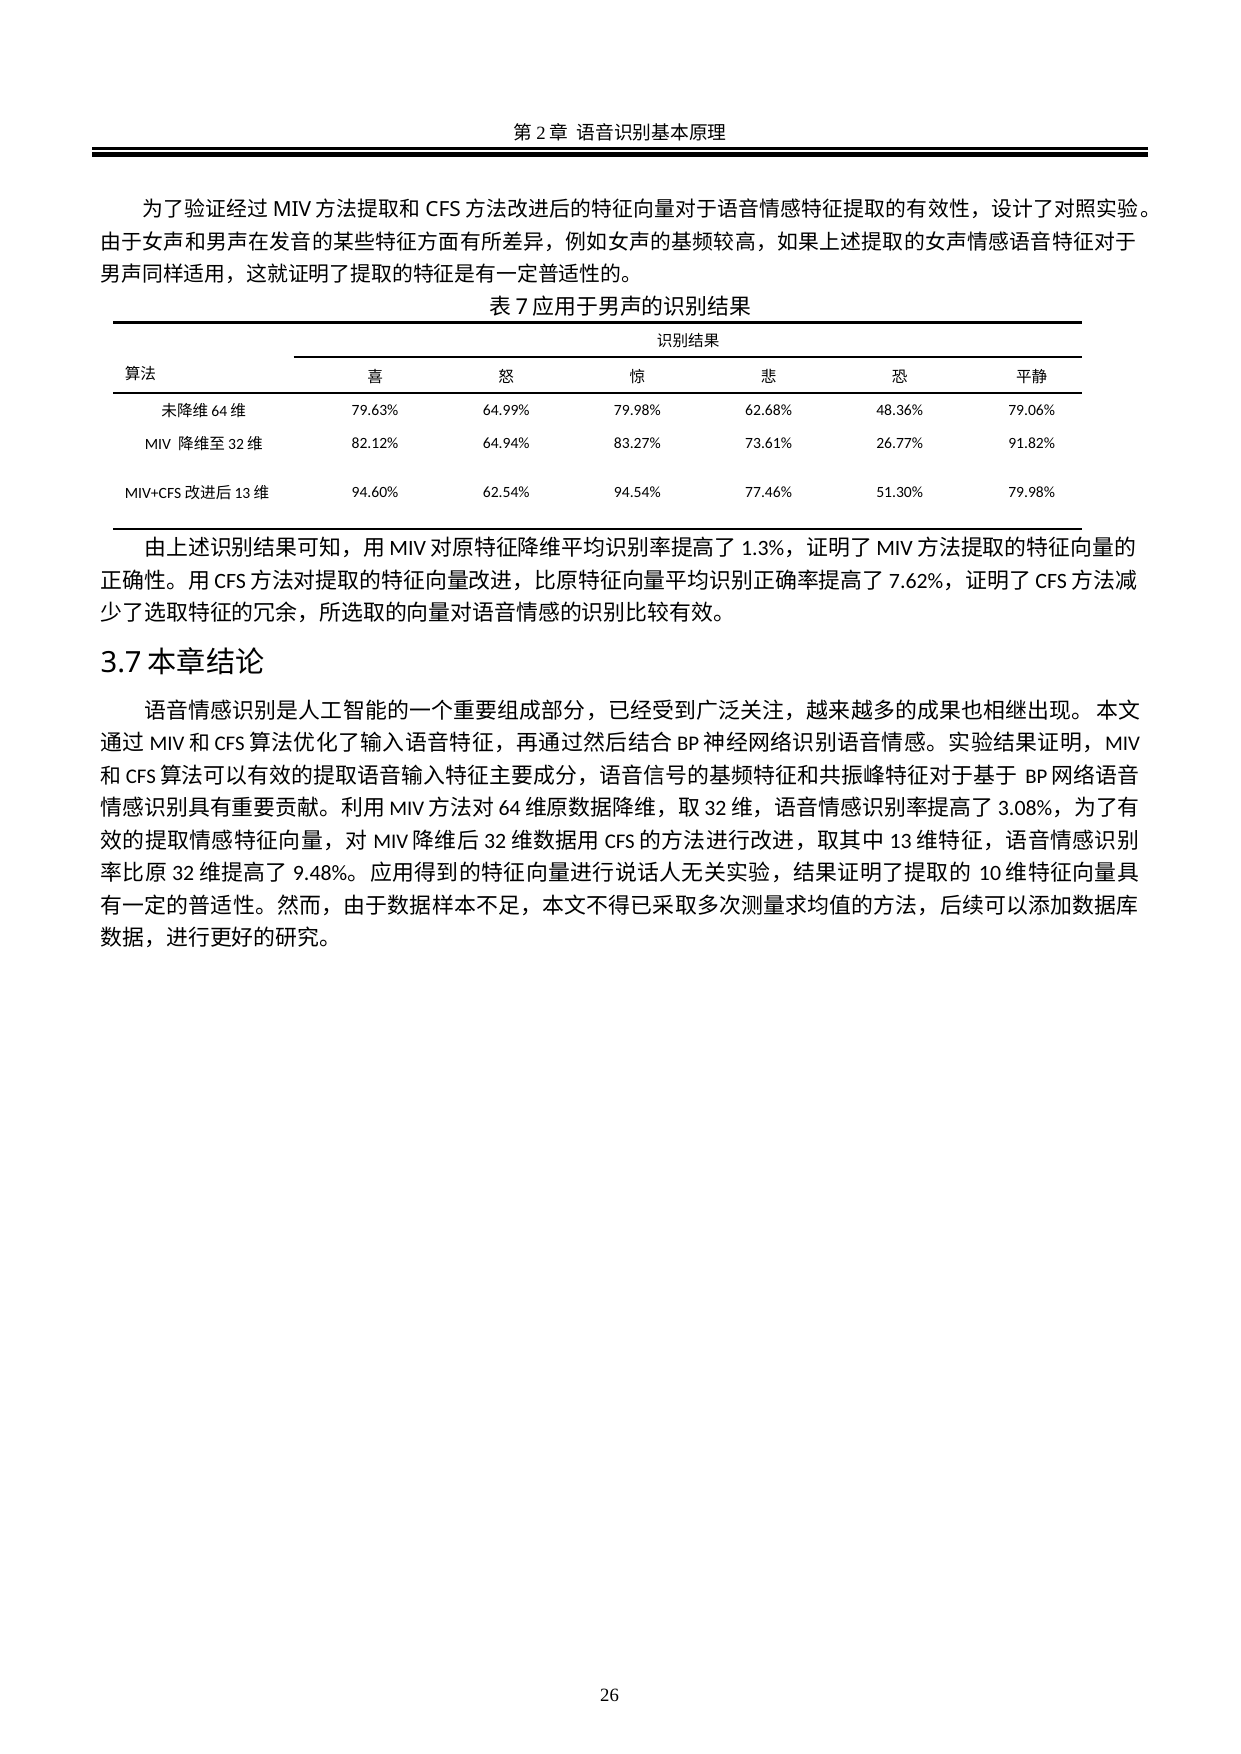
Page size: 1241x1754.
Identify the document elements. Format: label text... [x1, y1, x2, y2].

table_cell 恐 [818, 358, 949, 392]
table_cell 64.99% [425, 394, 556, 426]
table_cell 62.54% [425, 476, 556, 528]
table_cell 51.30% [818, 476, 949, 528]
table_cell 82.12% [294, 426, 425, 476]
table_cell 77.46% [687, 476, 818, 528]
text 表7应用于男声的识别结果 [100, 289, 1140, 321]
table_cell 79.98% [949, 476, 1082, 528]
table_cell 91.82% [949, 426, 1082, 476]
text 3.7本章结论 [100, 627, 1140, 692]
table_cell 惊 [556, 358, 687, 392]
table_cell 79.06% [949, 394, 1082, 426]
table_cell MIV 降维至32维 [113, 426, 293, 476]
table_cell 平静 [949, 358, 1082, 392]
table_cell 73.61% [687, 426, 818, 476]
text 语音情感识别是人工智能的一个重要组成部分，已经受到广泛关注，越来越多的成果也相继出现。本文通过MIV和CFS算法优化了输入语音特征，再通过然后结合BP神经网络识别语音情感。实验结果证明，MIV和CFS算法可以有效的提取语音输入特征主要成分，语音信号的基频特征和共振峰特征对于基于BP网络语音情感识别具有重要贡献。利用MIV方法对64维原数据降维，取32维，语音情感识别率提高了3.08%，为了有效的提取情感特征向量，对MIV降维后32维数据用CFS的方法进行改进，取其中13维特征，语音情感识别率比原32维提高了9.48%。应用得到的特征向量进行说话人无关实验，结果证明了提取的10维特征向量具有一定的普适性。然而，由于数据样本不足，本文不得已采取多次测量求均值的方法，后续可以添加数据库数据，进行更好的研究。 [100, 692, 1140, 952]
table_cell 喜 [294, 358, 425, 392]
table_cell 79.63% [294, 394, 425, 426]
table_header 算法 [113, 324, 293, 392]
table_cell 94.54% [556, 476, 687, 528]
text 由上述识别结果可知，用MIV对原特征降维平均识别率提高了1.3%，证明了MIV方法提取的特征向量的正确性。用CFS方法对提取的特征向量改进，比原特征向量平均识别正确率提高了7.62%，证明了CFS方法减少了选取特征的冗余，所选取的向量对语音情感的识别比较有效。 [100, 530, 1140, 627]
table_cell 未降维64维 [113, 394, 293, 426]
table_header 识别结果 [294, 324, 1082, 356]
table_cell 79.98% [556, 394, 687, 426]
table_cell 62.68% [687, 394, 818, 426]
table_cell MIV+CFS改进后13维 [113, 476, 293, 528]
table_cell 64.94% [425, 426, 556, 476]
text 为了验证经过MIV方法提取和CFS方法改进后的特征向量对于语音情感特征提取的有效性，设计了对照实验。由于女声和男声在发音的某些特征方面有所差异，例如女声的基频较高，如果上述提取的女声情感语音特征对于男声同样适用，这就证明了提取的特征是有一定普适性的。 [100, 191, 1140, 289]
table_cell 94.60% [294, 476, 425, 528]
table_cell 26.77% [818, 426, 949, 476]
table_cell 48.36% [818, 394, 949, 426]
table_cell 83.27% [556, 426, 687, 476]
table_cell 悲 [687, 358, 818, 392]
table_cell 怒 [425, 358, 556, 392]
